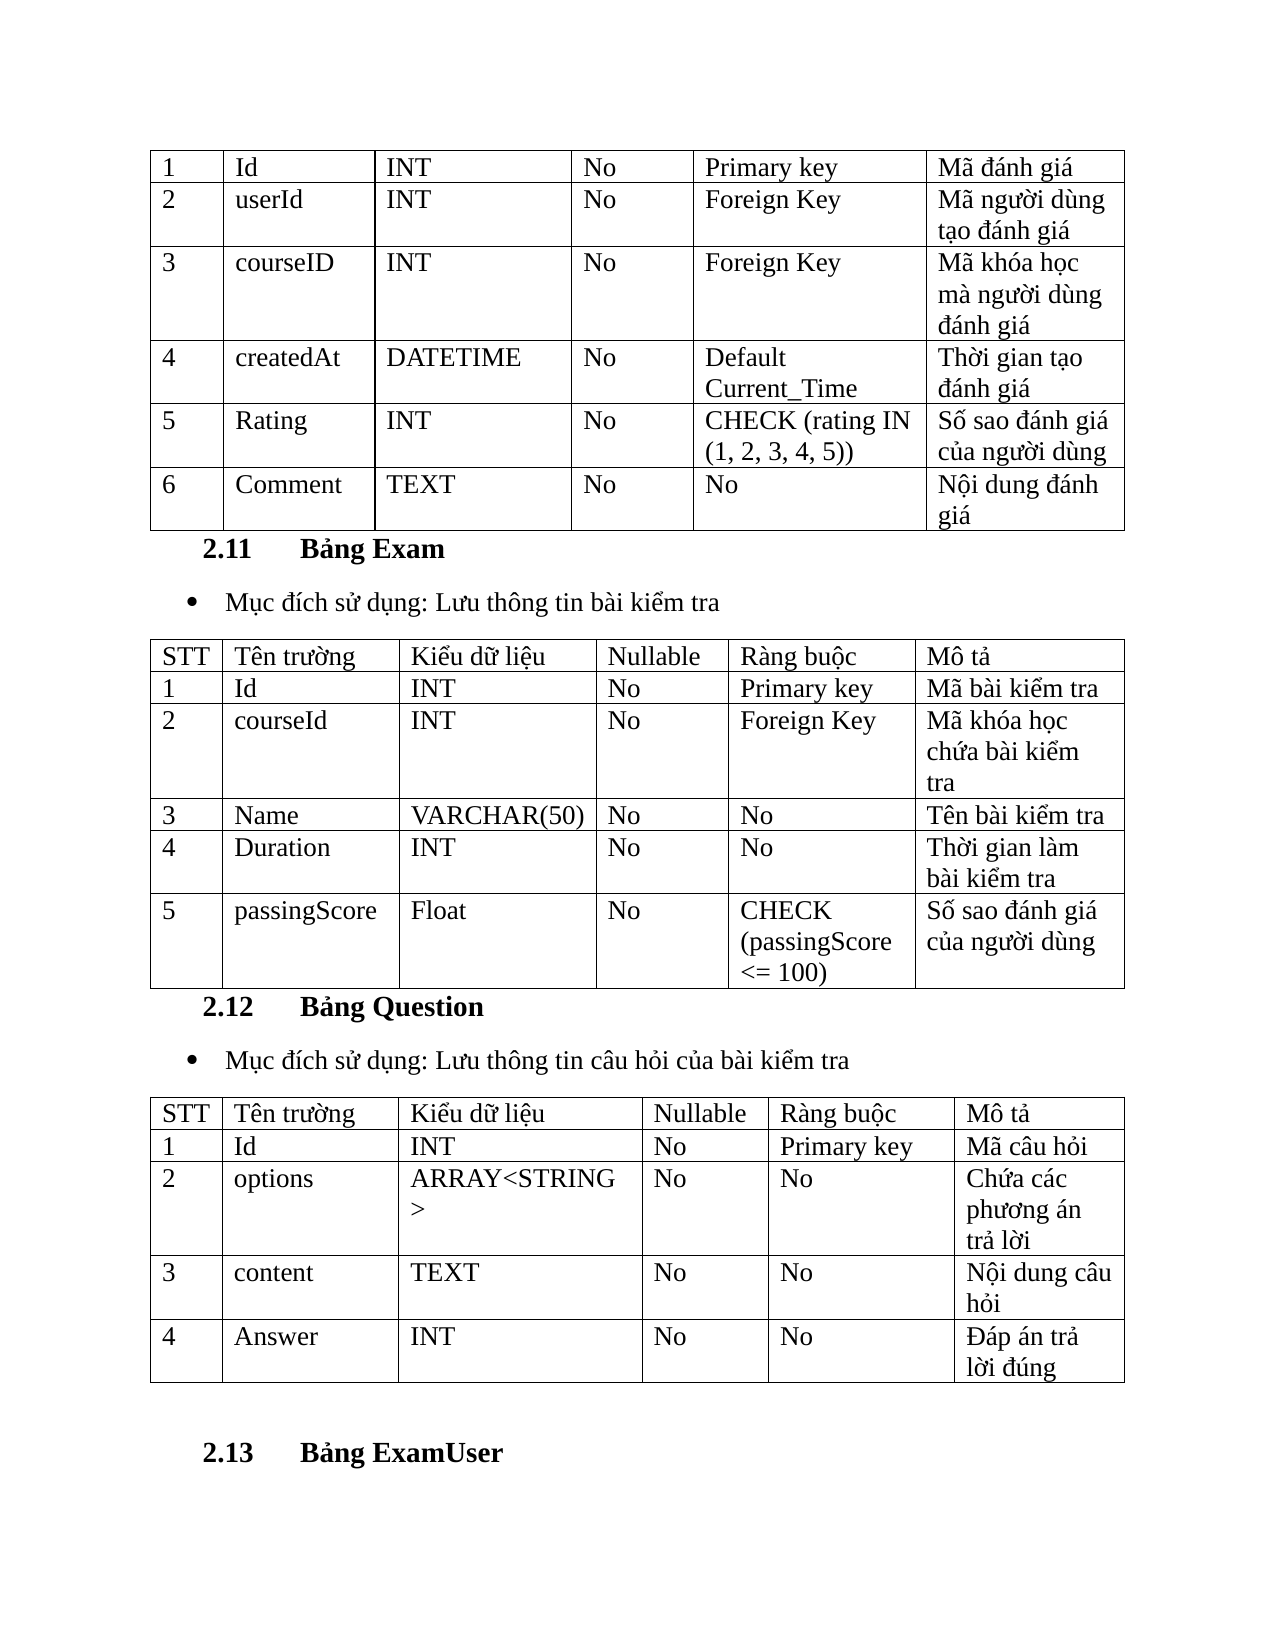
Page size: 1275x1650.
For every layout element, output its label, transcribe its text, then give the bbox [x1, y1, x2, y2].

table_cell No [729, 799, 915, 830]
table_header Mô tả [955, 1098, 1124, 1129]
table_cell INT [376, 404, 571, 467]
table_cell 3 [151, 1256, 222, 1319]
subtitle Bảng ExamUser [165, 1436, 1125, 1469]
table_cell No [643, 1256, 768, 1319]
table_cell No [572, 468, 693, 530]
table_cell Foreign Key [729, 704, 915, 798]
table_cell 2 [151, 1162, 222, 1255]
table_header Ràng buộc [729, 640, 915, 671]
table_cell INT [376, 151, 571, 182]
table_cell 1 [151, 1130, 222, 1161]
table_header Nullable [643, 1098, 768, 1129]
table_cell Id [223, 1130, 398, 1161]
table_header Nullable [597, 640, 728, 671]
table_cell 3 [151, 247, 223, 340]
table_cell No [769, 1162, 954, 1255]
table_cell No [729, 831, 915, 893]
table_cell TEXT [376, 468, 571, 530]
table_cell No [572, 341, 693, 403]
table_cell No [769, 1256, 954, 1319]
table_header Kiểu dữ liệu [399, 1098, 642, 1129]
table_cell Đáp án trả lời đúng [955, 1320, 1124, 1382]
table_cell 5 [151, 894, 222, 988]
table_cell No [572, 183, 693, 246]
subtitle Bảng Exam [165, 531, 1125, 564]
table_cell ARRAY<STRING> [399, 1162, 642, 1255]
table_cell Rating [224, 404, 374, 467]
table_cell Nội dung đánh giá [927, 468, 1124, 530]
table_cell CHECK (passingScore <= 100) [729, 894, 915, 988]
table_cell INT [400, 672, 596, 703]
table_cell No [597, 799, 728, 830]
table_cell 1 [151, 672, 222, 703]
table_cell Chứa các phương án trả lời [955, 1162, 1124, 1255]
table_cell INT [376, 183, 571, 246]
table_cell Comment [224, 468, 374, 530]
table_cell 4 [151, 1320, 222, 1382]
table_cell Answer [223, 1320, 398, 1382]
table_cell INT [400, 704, 596, 798]
table_header STT [151, 1098, 222, 1129]
table_cell No [597, 894, 728, 988]
table_cell Mã khóa học chứa bài kiểm tra [916, 704, 1124, 798]
table_header Ràng buộc [769, 1098, 954, 1129]
table_cell Name [223, 799, 399, 830]
table_cell No [572, 247, 693, 340]
table_cell INT [399, 1320, 642, 1382]
table_cell Primary key [694, 151, 926, 182]
table_cell 4 [151, 831, 222, 893]
table_cell No [597, 672, 728, 703]
table_cell VARCHAR(50) [400, 799, 596, 830]
table_cell courseID [224, 247, 374, 340]
table_cell options [223, 1162, 398, 1255]
table_cell Thời gian tạo đánh giá [927, 341, 1124, 403]
table_cell Duration [223, 831, 399, 893]
list Mục đích sử dụng: Lưu thông tin bài kiểm tra [187, 586, 1125, 617]
subtitle Bảng Question [165, 989, 1125, 1022]
table_cell 1 [151, 151, 223, 182]
table_cell CHECK (rating IN (1, 2, 3, 4, 5)) [694, 404, 926, 467]
table_cell No [572, 404, 693, 467]
table_cell courseId [223, 704, 399, 798]
table_cell 2 [151, 704, 222, 798]
table_header Kiểu dữ liệu [400, 640, 596, 671]
table_cell Số sao đánh giá của người dùng [927, 404, 1124, 467]
table_cell No [643, 1162, 768, 1255]
table_cell 4 [151, 341, 223, 403]
table_cell Primary key [769, 1130, 954, 1161]
table_cell userId [224, 183, 374, 246]
table_cell Id [224, 151, 374, 182]
table_cell Float [400, 894, 596, 988]
table_cell No [769, 1320, 954, 1382]
table_cell INT [400, 831, 596, 893]
table_cell Nội dung câu hỏi [955, 1256, 1124, 1319]
table_cell Primary key [729, 672, 915, 703]
table_cell No [597, 831, 728, 893]
list Mục đích sử dụng: Lưu thông tin câu hỏi của bài kiểm tra [187, 1044, 1125, 1075]
table_cell INT [376, 247, 571, 340]
table_cell Foreign Key [694, 183, 926, 246]
table_cell Id [223, 672, 399, 703]
table_cell createdAt [224, 341, 374, 403]
table_cell Mã đánh giá [927, 151, 1124, 182]
table_cell No [643, 1130, 768, 1161]
table_cell TEXT [399, 1256, 642, 1319]
table_cell Số sao đánh giá của người dùng [916, 894, 1124, 988]
table_cell Thời gian làm bài kiểm tra [916, 831, 1124, 893]
table_cell No [572, 151, 693, 182]
table_header Tên trường [223, 1098, 398, 1129]
table_cell No [643, 1320, 768, 1382]
table_header Tên trường [223, 640, 399, 671]
table_cell Mã bài kiểm tra [916, 672, 1124, 703]
table_cell Mã khóa học mà người dùng đánh giá [927, 247, 1124, 340]
table_cell DATETIME [376, 341, 571, 403]
table_cell Foreign Key [694, 247, 926, 340]
table_cell passingScore [223, 894, 399, 988]
table_cell INT [399, 1130, 642, 1161]
table_cell Mã người dùng tạo đánh giá [927, 183, 1124, 246]
table_cell 2 [151, 183, 223, 246]
table_cell 3 [151, 799, 222, 830]
table_header Mô tả [916, 640, 1124, 671]
table_cell content [223, 1256, 398, 1319]
table_cell 5 [151, 404, 223, 467]
table_cell 6 [151, 468, 223, 530]
table_header STT [151, 640, 222, 671]
table_cell No [597, 704, 728, 798]
table_cell Default Current_Time [694, 341, 926, 403]
table_cell Mã câu hỏi [955, 1130, 1124, 1161]
table_cell Tên bài kiểm tra [916, 799, 1124, 830]
table_cell No [694, 468, 926, 530]
